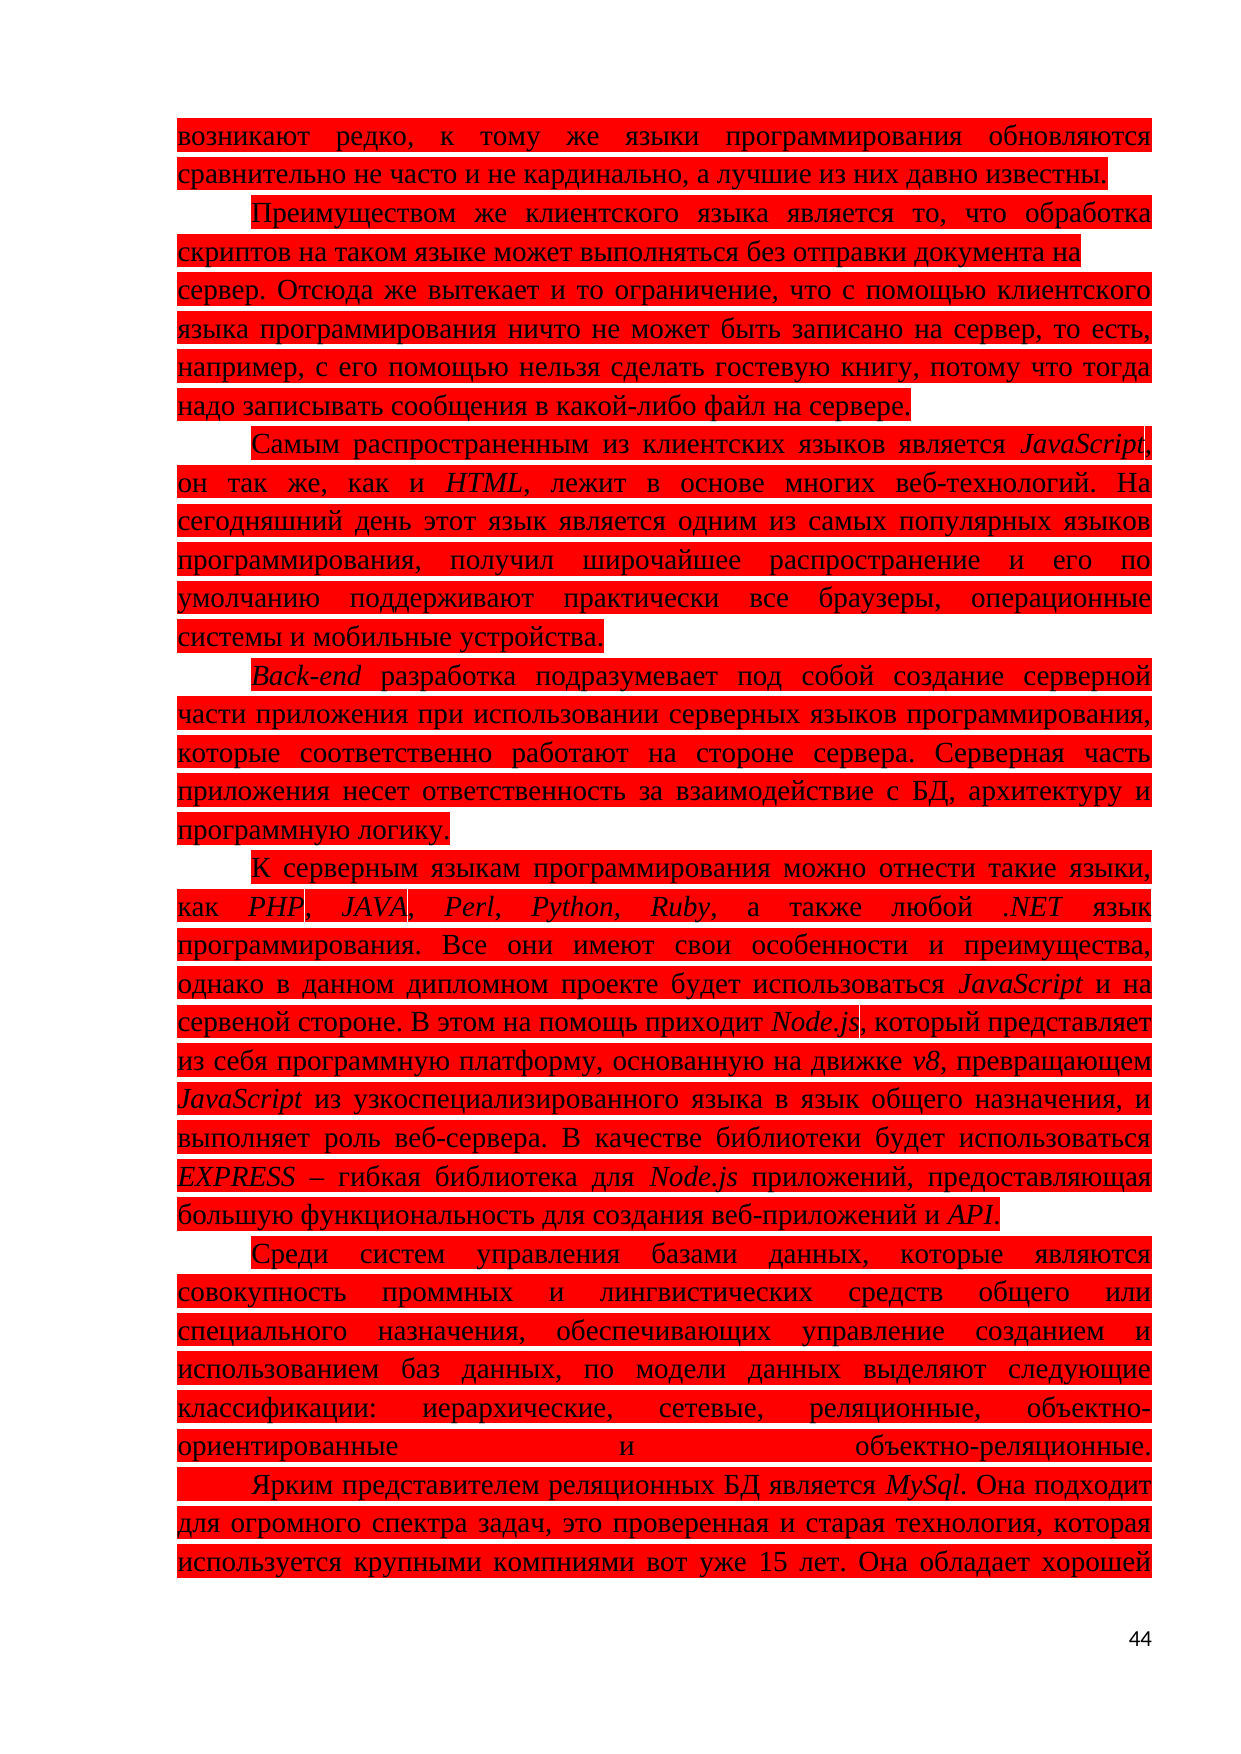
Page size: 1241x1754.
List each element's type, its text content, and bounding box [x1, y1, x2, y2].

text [177, 1236, 1152, 1274]
text К серверным языкам программирования можно отнести такие языки, как PHP, JAVA, Perl, Python, Ruby, а также любой .NET язык программирования. Все они имеют свои особенности и преимущества, однако в данном дипломном проекте будет использоваться JavaScript и на сервеной стороне. В этом на помощь приходит Node.js, который представляет из себя программную платформу, основанную на движке v8, превращающем JavaScript из узкоспециализированного языка в язык общего назначения, и выполняет роль веб-сервера. В качестве библиотеки будет использоваться EXPRESS – гибкая библиотека для Node.js приложений, предоставляющая большую функциональность для создания веб-приложений и API. [177, 850, 1152, 928]
text Back-end разработка подразумевает под собой создание серверной части приложения при использовании серверных языков программирования, которые соответственно работают на стороне сервера. Серверная часть приложения несет ответственность за взаимодействие с БД, архитектуру и программную логику. [177, 807, 1152, 845]
text Самым распространенным из клиентских языков является JavaScript, он так же, как и HTML, лежит в основе многих веб-технологий. На сегодняшний день этот язык является одним из самых популярных языков программирования, получил широчайшее распространение и его по умолчанию поддерживают практически все браузеры, операционные системы и мобильные устройства. [177, 426, 1152, 465]
text Преимуществом же клиентского языка является то, что обработка скриптов на таком языке может выполняться без отправки документа на [177, 195, 1152, 267]
text К серверным языкам программирования можно отнести такие языки, как PHP, JAVA, Perl, Python, Ruby, а также любой .NET язык программирования. Все они имеют свои особенности и преимущества, однако в данном дипломном проекте будет использоваться JavaScript и на сервеной стороне. В этом на помощь приходит Node.js, который представляет из себя программную платформу, основанную на движке v8, превращающем JavaScript из узкоспециализированного языка в язык общего назначения, и выполняет роль веб-сервера. В качестве библиотеки будет использоваться EXPRESS – гибкая библиотека для Node.js приложений, предоставляющая большую функциональность для создания веб-приложений и API. [177, 999, 1152, 1043]
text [177, 152, 1152, 190]
text сервер. Отсюда же вытекает и то ограничение, что с помощью клиентского языка программирования ничто не может быть записано на сервер, то есть, например, с его помощью нельзя сделать гостевую книгу, потому что тогда надо записывать сообщения в какой-либо файл на сервере. [177, 383, 1152, 421]
text Самым распространенным из клиентских языков является JavaScript, он так же, как и HTML, лежит в основе многих веб-технологий. На сегодняшний день этот язык является одним из самых популярных языков программирования, получил широчайшее распространение и его по умолчанию поддерживают практически все браузеры, операционные системы и мобильные устройства. [177, 614, 1152, 653]
text Back-end разработка подразумевает под собой создание серверной части приложения при использовании серверных языков программирования, которые соответственно работают на стороне сервера. Серверная часть приложения несет ответственность за взаимодействие с БД, архитектуру и программную логику. [177, 658, 1152, 696]
